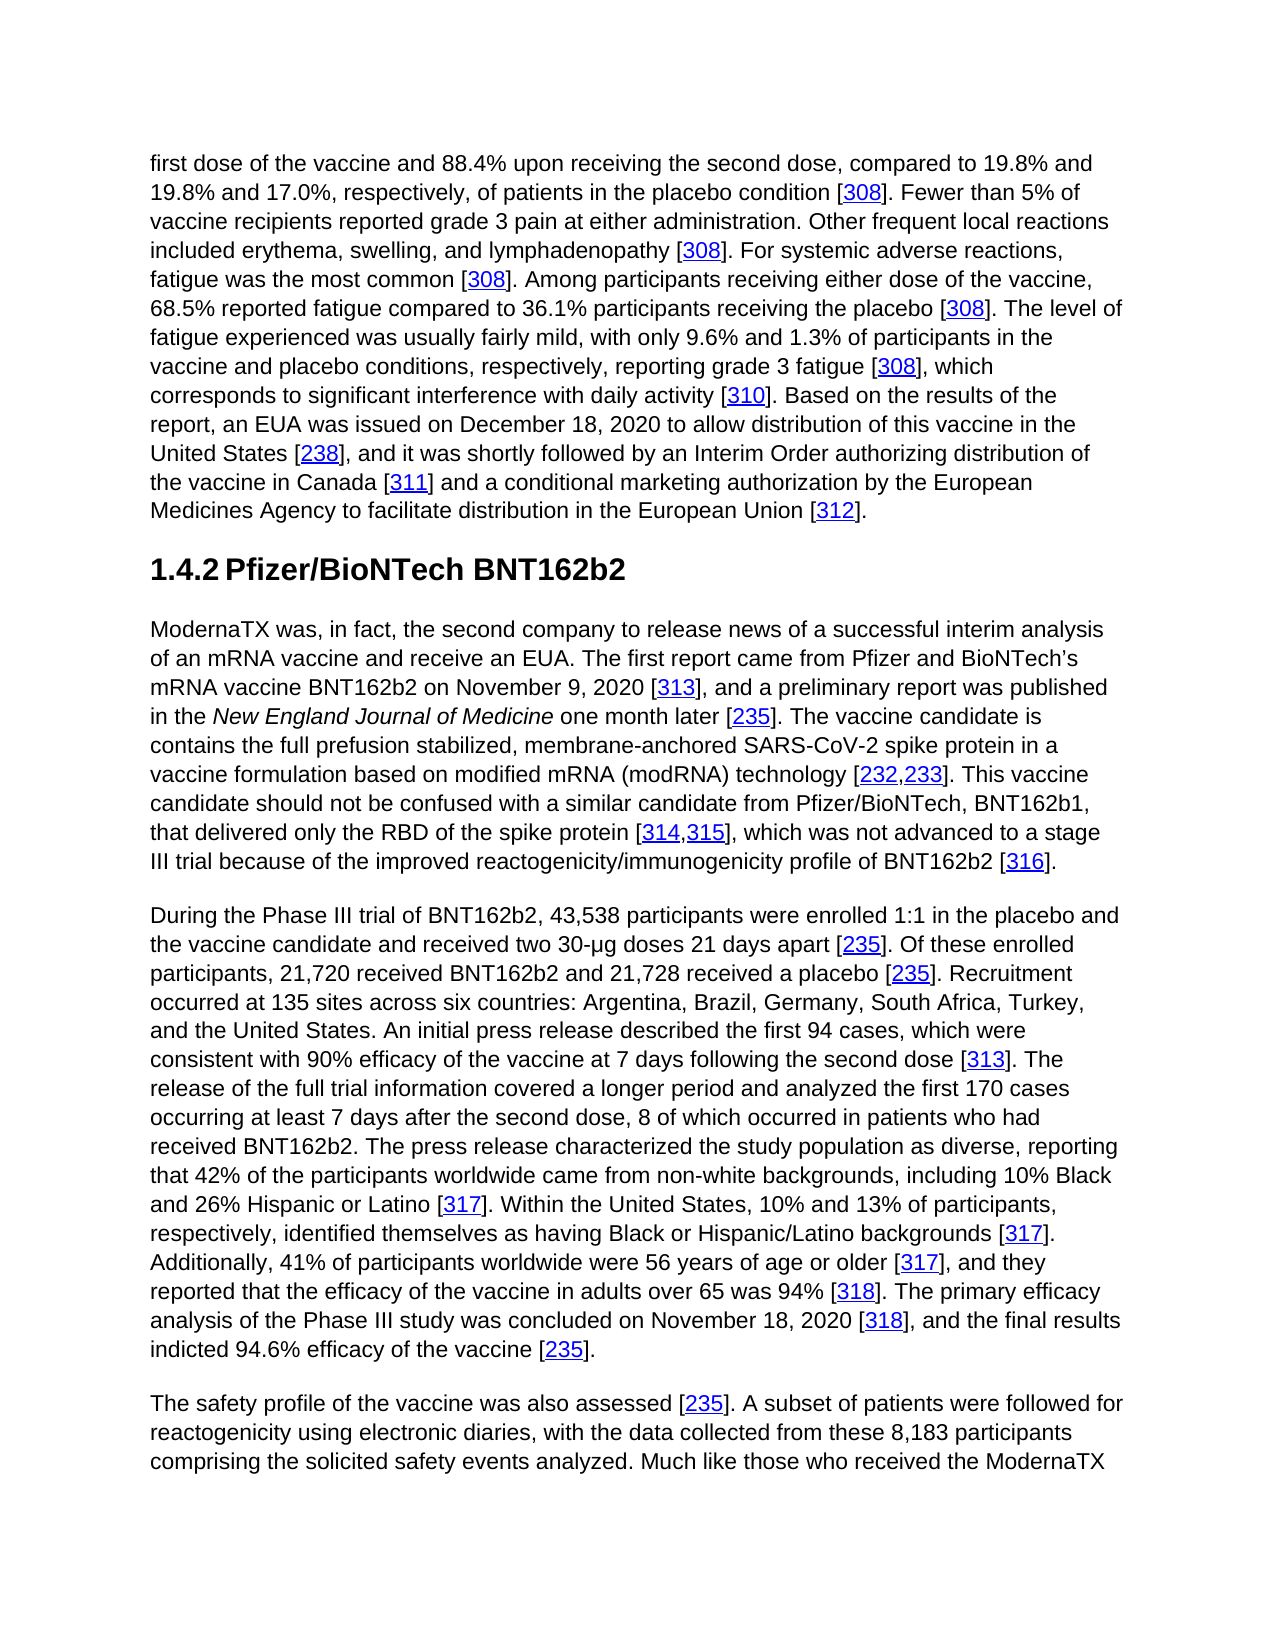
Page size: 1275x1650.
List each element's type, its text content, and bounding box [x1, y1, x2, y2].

text ModernaTX was, in fact, the second company to release news of a successful interim analysis of an mRNA vaccine and receive an EUA. The first report came from Pfizer and BioNTech’s mRNA vaccine BNT162b2 on November 9, 2020 [313], and a preliminary report was published in the New England Journal of Medicine one month later [235]. The vaccine candidate is contains the full prefusion stabilized, membrane-anchored SARS-CoV-2 spike protein in a vaccine formulation based on modified mRNA (modRNA) technology [232,233]. This vaccine candidate should not be confused with a similar candidate from Pfizer/BioNTech, BNT162b1, that delivered only the RBD of the spike protein [314,315], which was not advanced to a stage III trial because of the improved reactogenicity/immunogenicity profile of BNT162b2 [316]. [150, 616, 1125, 874]
text During the Phase III trial of BNT162b2, 43,538 participants were enrolled 1:1 in the placebo and the vaccine candidate and received two 30-μg doses 21 days apart [235]. Of these enrolled participants, 21,720 received BNT162b2 and 21,728 received a placebo [235]. Recruitment occurred at 135 sites across six countries: Argentina, Brazil, Germany, South Africa, Turkey, and the United States. An initial press release described the first 94 cases, which were consistent with 90% efficacy of the vaccine at 7 days following the second dose [313]. The release of the full trial information covered a longer period and analyzed the first 170 cases occurring at least 7 days after the second dose, 8 of which occurred in patients who had received BNT162b2. The press release characterized the study population as diverse, reporting that 42% of the participants worldwide came from non-white backgrounds, including 10% Black and 26% Hispanic or Latino [317]. Within the United States, 10% and 13% of participants, respectively, identified themselves as having Black or Hispanic/Latino backgrounds [317]. Additionally, 41% of participants worldwide were 56 years of age or older [317], and they reported that the efficacy of the vaccine in adults over 65 was 94% [318]. The primary efficacy analysis of the Phase III study was concluded on November 18, 2020 [318], and the final results indicted 94.6% efficacy of the vaccine [235]. [150, 902, 1125, 1362]
subtitle 1.4.2 Pfizer/BioNTech BNT162b2 [150, 551, 1125, 587]
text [150, 1390, 1125, 1474]
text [150, 150, 1125, 524]
